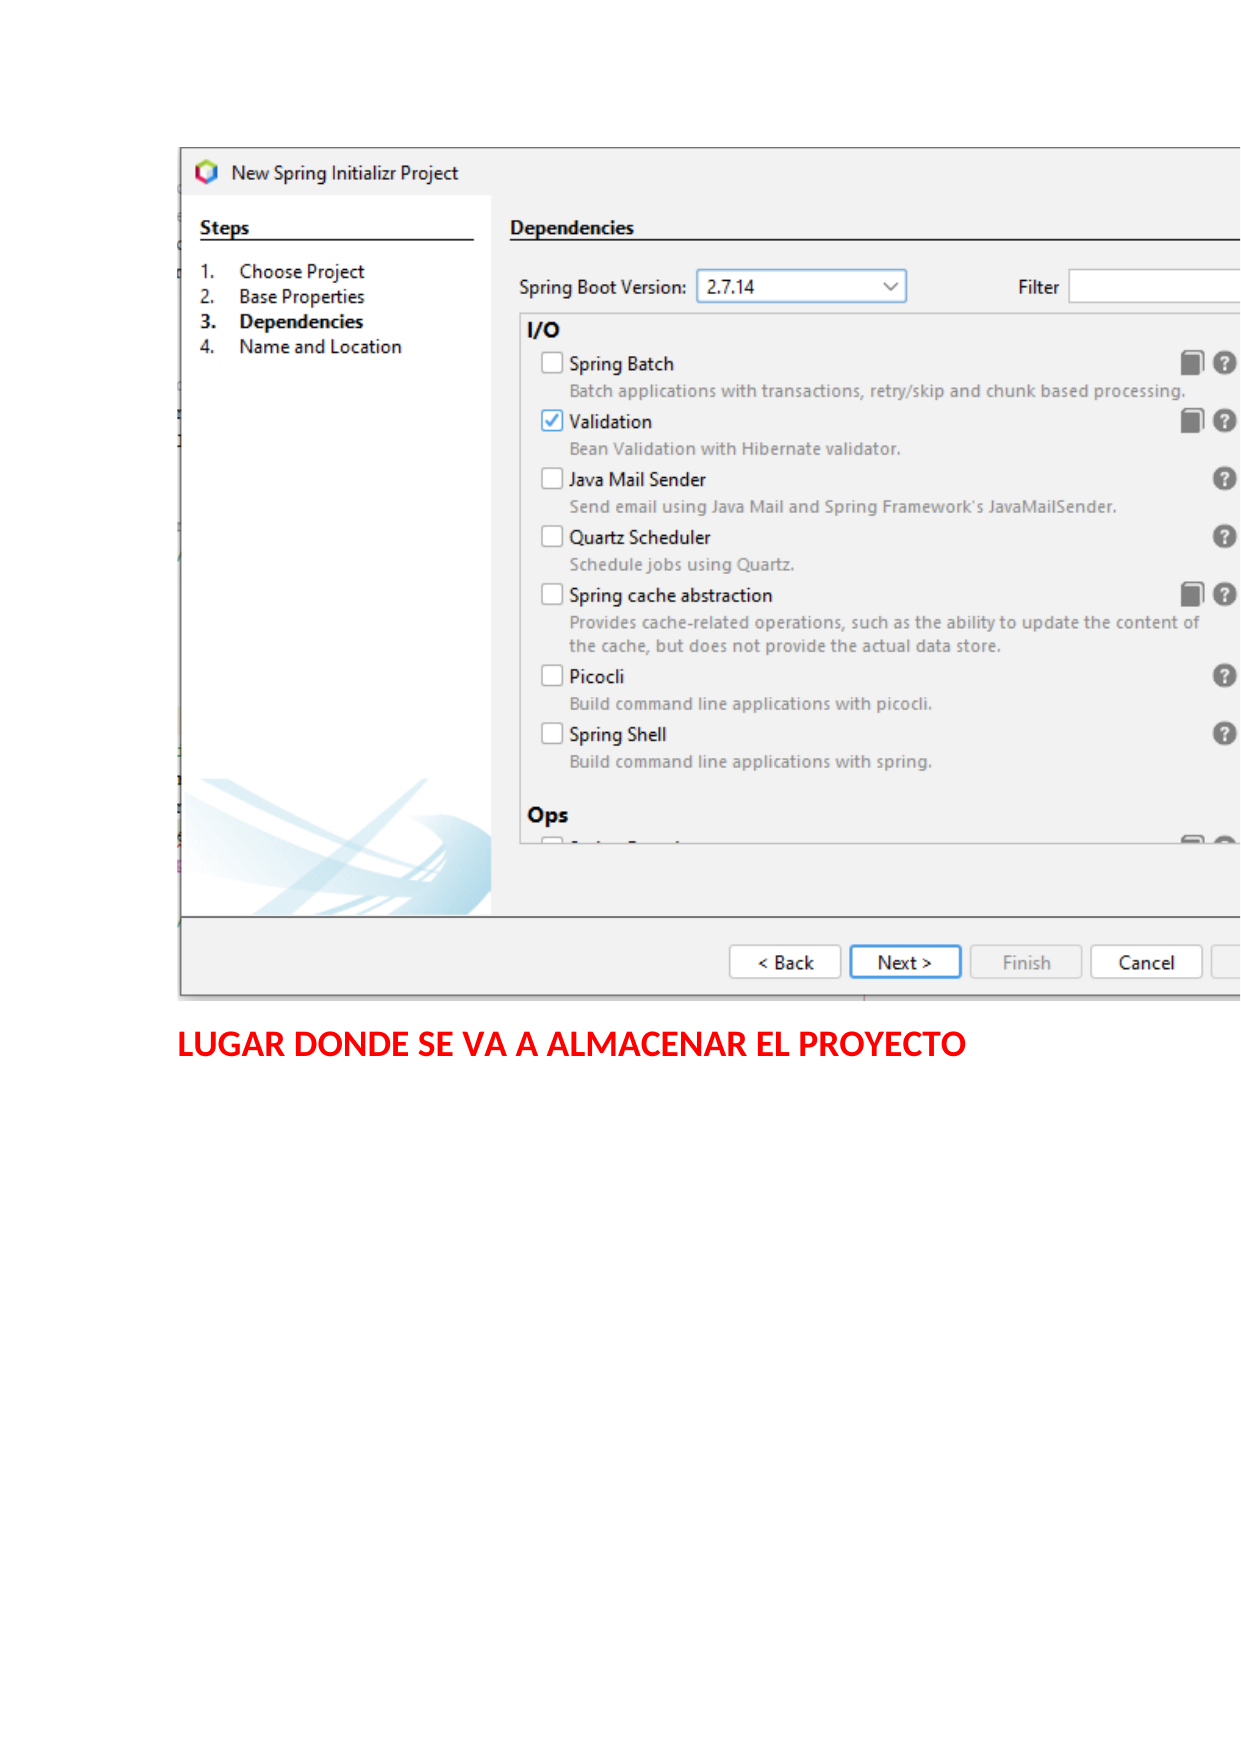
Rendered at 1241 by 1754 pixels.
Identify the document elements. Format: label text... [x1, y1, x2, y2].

picture [177, 147, 1241, 1001]
text LUGAR DONDE SE VA A ALMACENAR EL PROYECTO [177, 1020, 1063, 1066]
